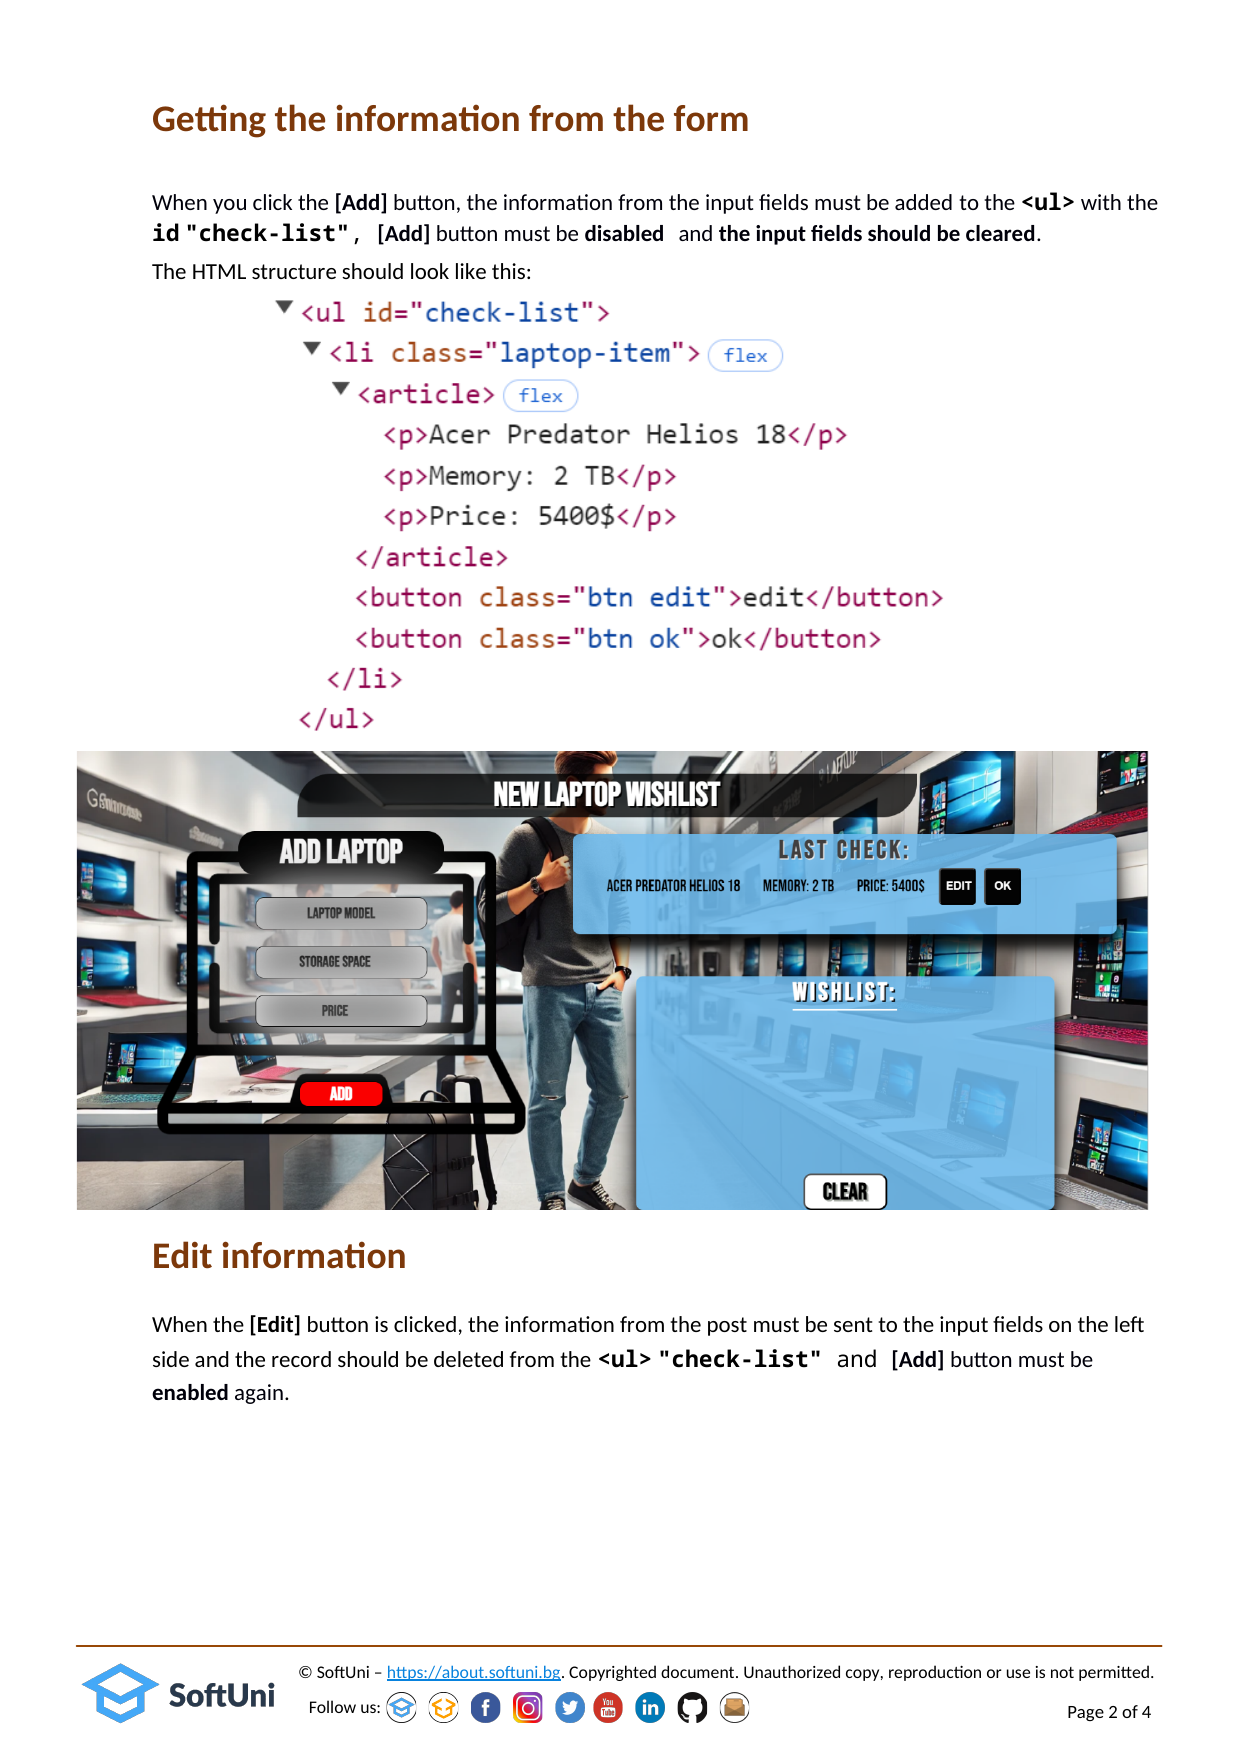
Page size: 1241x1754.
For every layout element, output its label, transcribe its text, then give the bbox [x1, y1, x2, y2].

text When you click the [Add] button, the information from the input fields must be added to the <ul> with the id "check-list", [Add] button must be disabled and the input fields should be cleared. [152, 186, 1163, 249]
picture [593, 1692, 623, 1723]
picture [428, 1692, 459, 1723]
picture [635, 1714, 644, 1723]
picture [649, 1705, 658, 1714]
picture [513, 1692, 543, 1723]
list Getting the information from the form [152, 95, 1163, 141]
picture [386, 1692, 417, 1723]
picture [76, 751, 1149, 1210]
picture [635, 1692, 644, 1701]
picture [267, 293, 973, 737]
picture [471, 1692, 501, 1723]
picture [677, 1692, 708, 1723]
picture [719, 1692, 750, 1723]
text The HTML structure should look like this: [152, 257, 1163, 285]
subtitle Edit information [152, 1232, 1163, 1278]
picture [656, 1692, 665, 1701]
picture [75, 1658, 281, 1729]
list When the [Edit] button is clicked, the information from the post must be sent to the input fields on the left side and the record should be deleted from the <ul> "check-list" and [Add] button must be enabled again. [152, 1310, 1163, 1406]
picture [656, 1714, 665, 1723]
picture [555, 1692, 585, 1723]
